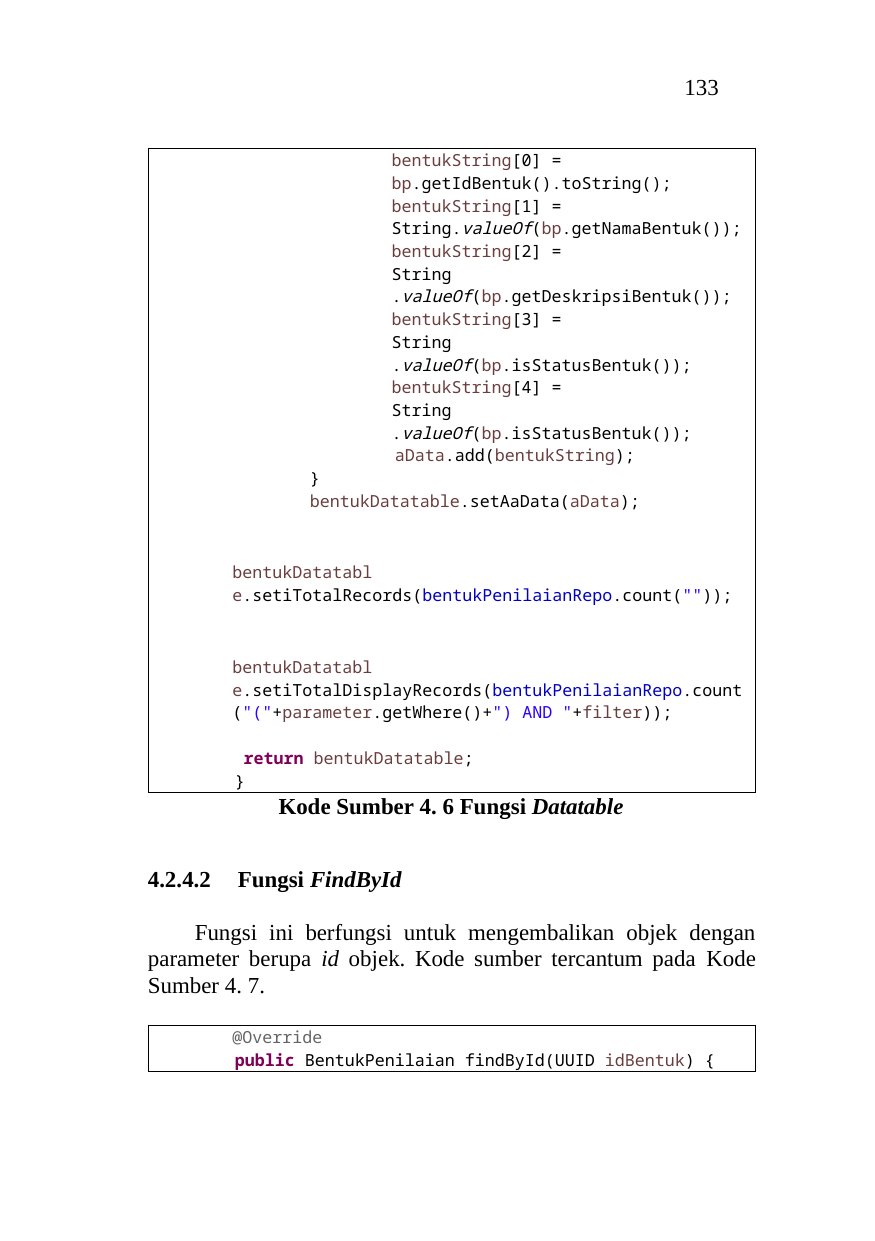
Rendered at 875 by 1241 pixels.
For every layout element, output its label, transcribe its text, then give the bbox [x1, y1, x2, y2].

text Fungsi ini berfungsi untuk mengembalikan objek dengan parameter berupa id objek. Kode sumber tercantum pada Kode Sumber 4. 7. [148, 919, 756, 998]
subtitle Fungsi FindById [148, 866, 756, 893]
table_header @Override public BentukPenilaian findById(UUID idBentuk) { return bentukPenilaianRepo.findById(idBentuk); } [149, 1026, 755, 1071]
